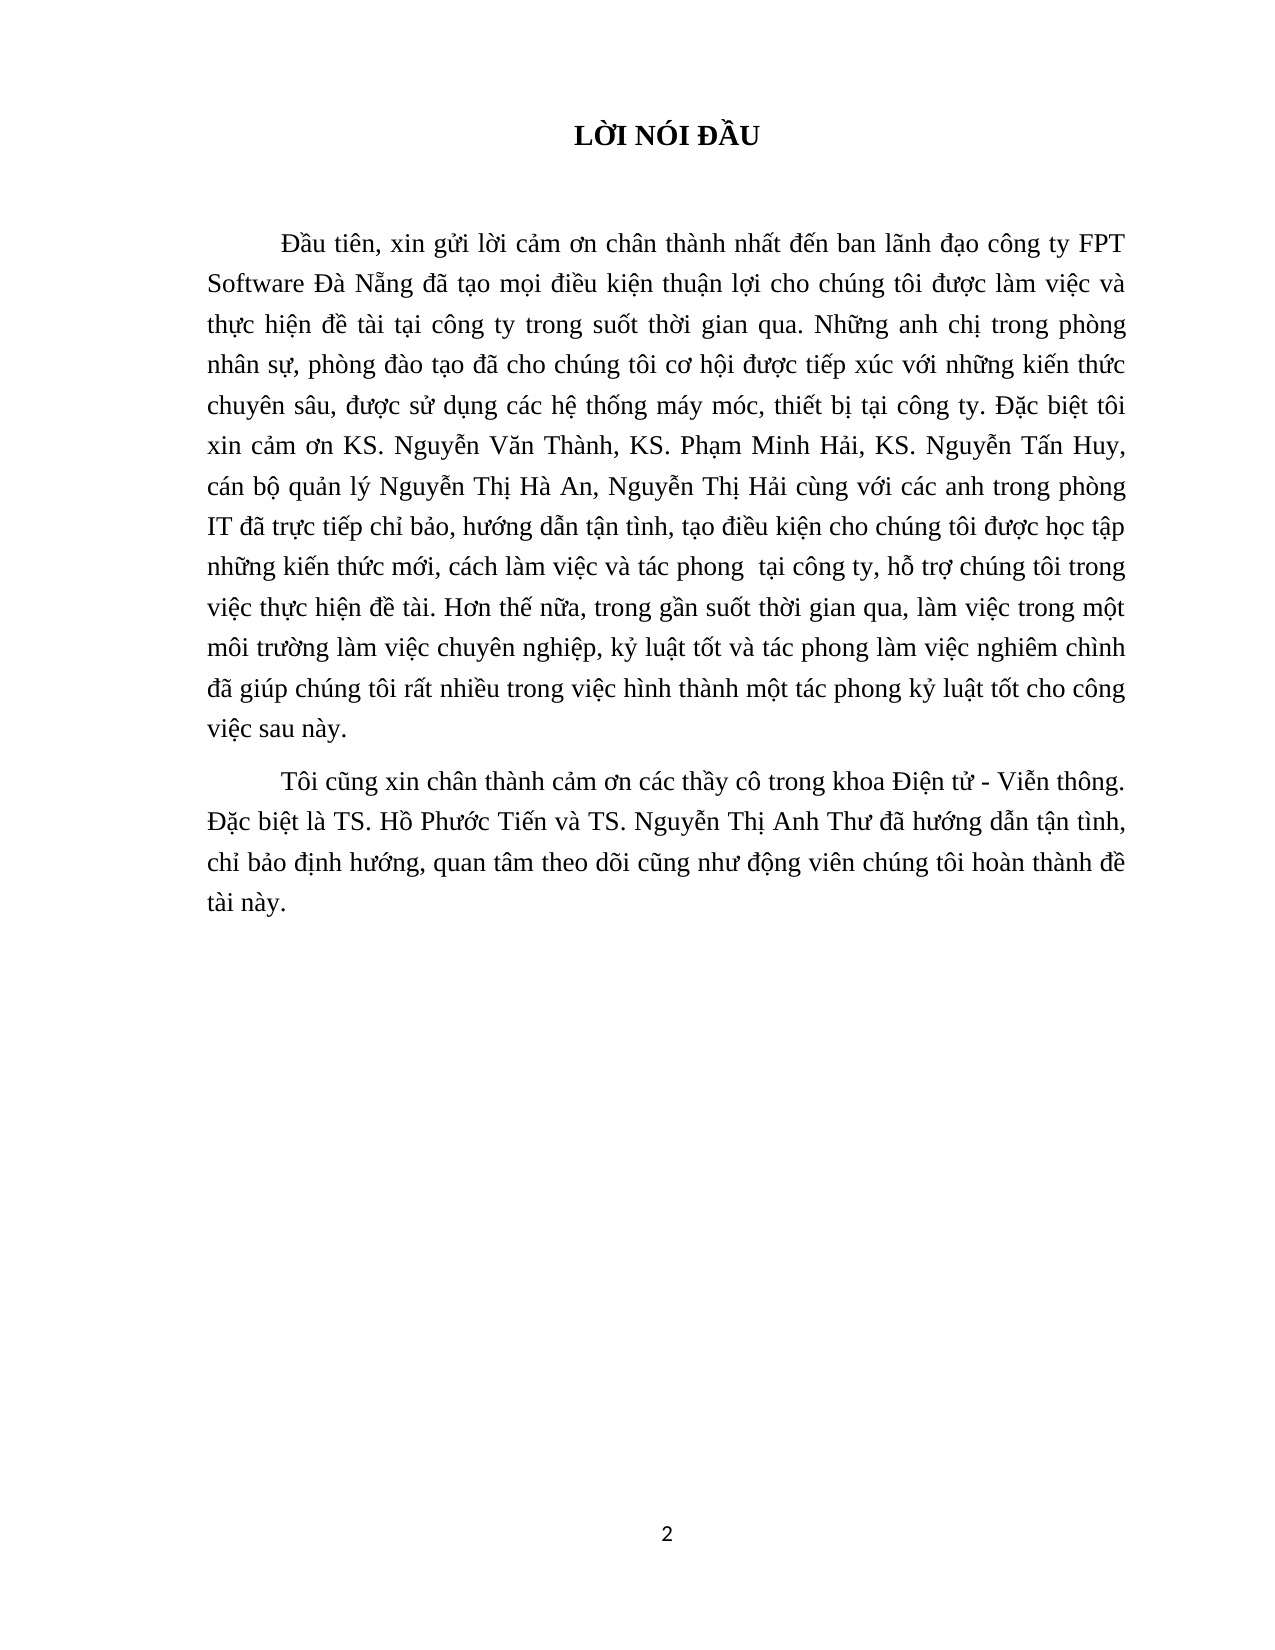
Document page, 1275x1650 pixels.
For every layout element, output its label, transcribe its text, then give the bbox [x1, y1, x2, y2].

text Tôi cũng xin chân thành cảm ơn các thầy cô trong khoa Điện tử - Viễn thông. Đặc biệt là TS. Hồ Phước Tiến và TS. Nguyễn Thị Anh Thư đã hướng dẫn tận tình, chỉ bảo định hướng, quan tâm theo dõi cũng như động viên chúng tôi hoàn thành đề tài này. [207, 765, 1127, 917]
text Đầu tiên, xin gửi lời cảm ơn chân thành nhất đến ban lãnh đạo công ty FPT Software Đà Nẵng đã tạo mọi điều kiện thuận lợi cho chúng tôi được làm việc và thực hiện đề tài tại công ty trong suốt thời gian qua. Những anh chị trong phòng nhân sự, phòng đào tạo đã cho chúng tôi cơ hội được tiếp xúc với những kiến thức chuyên sâu, được sử dụng các hệ thống máy móc, thiết bị tại công ty. Đặc biệt tôi xin cảm ơn KS. Nguyễn Văn Thành, KS. Phạm Minh Hải, KS. Nguyễn Tấn Huy, cán bộ quản lý Nguyễn Thị Hà An, Nguyễn Thị Hải cùng với các anh trong phòng IT đã trực tiếp chỉ bảo, hướng dẫn tận tình, tạo điều kiện cho chúng tôi được học tập những kiến thức mới, cách làm việc và tác phong tại công ty, hỗ trợ chúng tôi trong việc thực hiện đề tài. Hơn thế nữa, trong gần suốt thời gian qua, làm việc trong một môi trường làm việc chuyên nghiệp, kỷ luật tốt và tác phong làm việc nghiêm chình đã giúp chúng tôi rất nhiều trong việc hình thành một tác phong kỷ luật tốt cho công việc sau này. [207, 227, 1127, 743]
subtitle LỜI NÓI ĐẦU [207, 118, 1127, 152]
